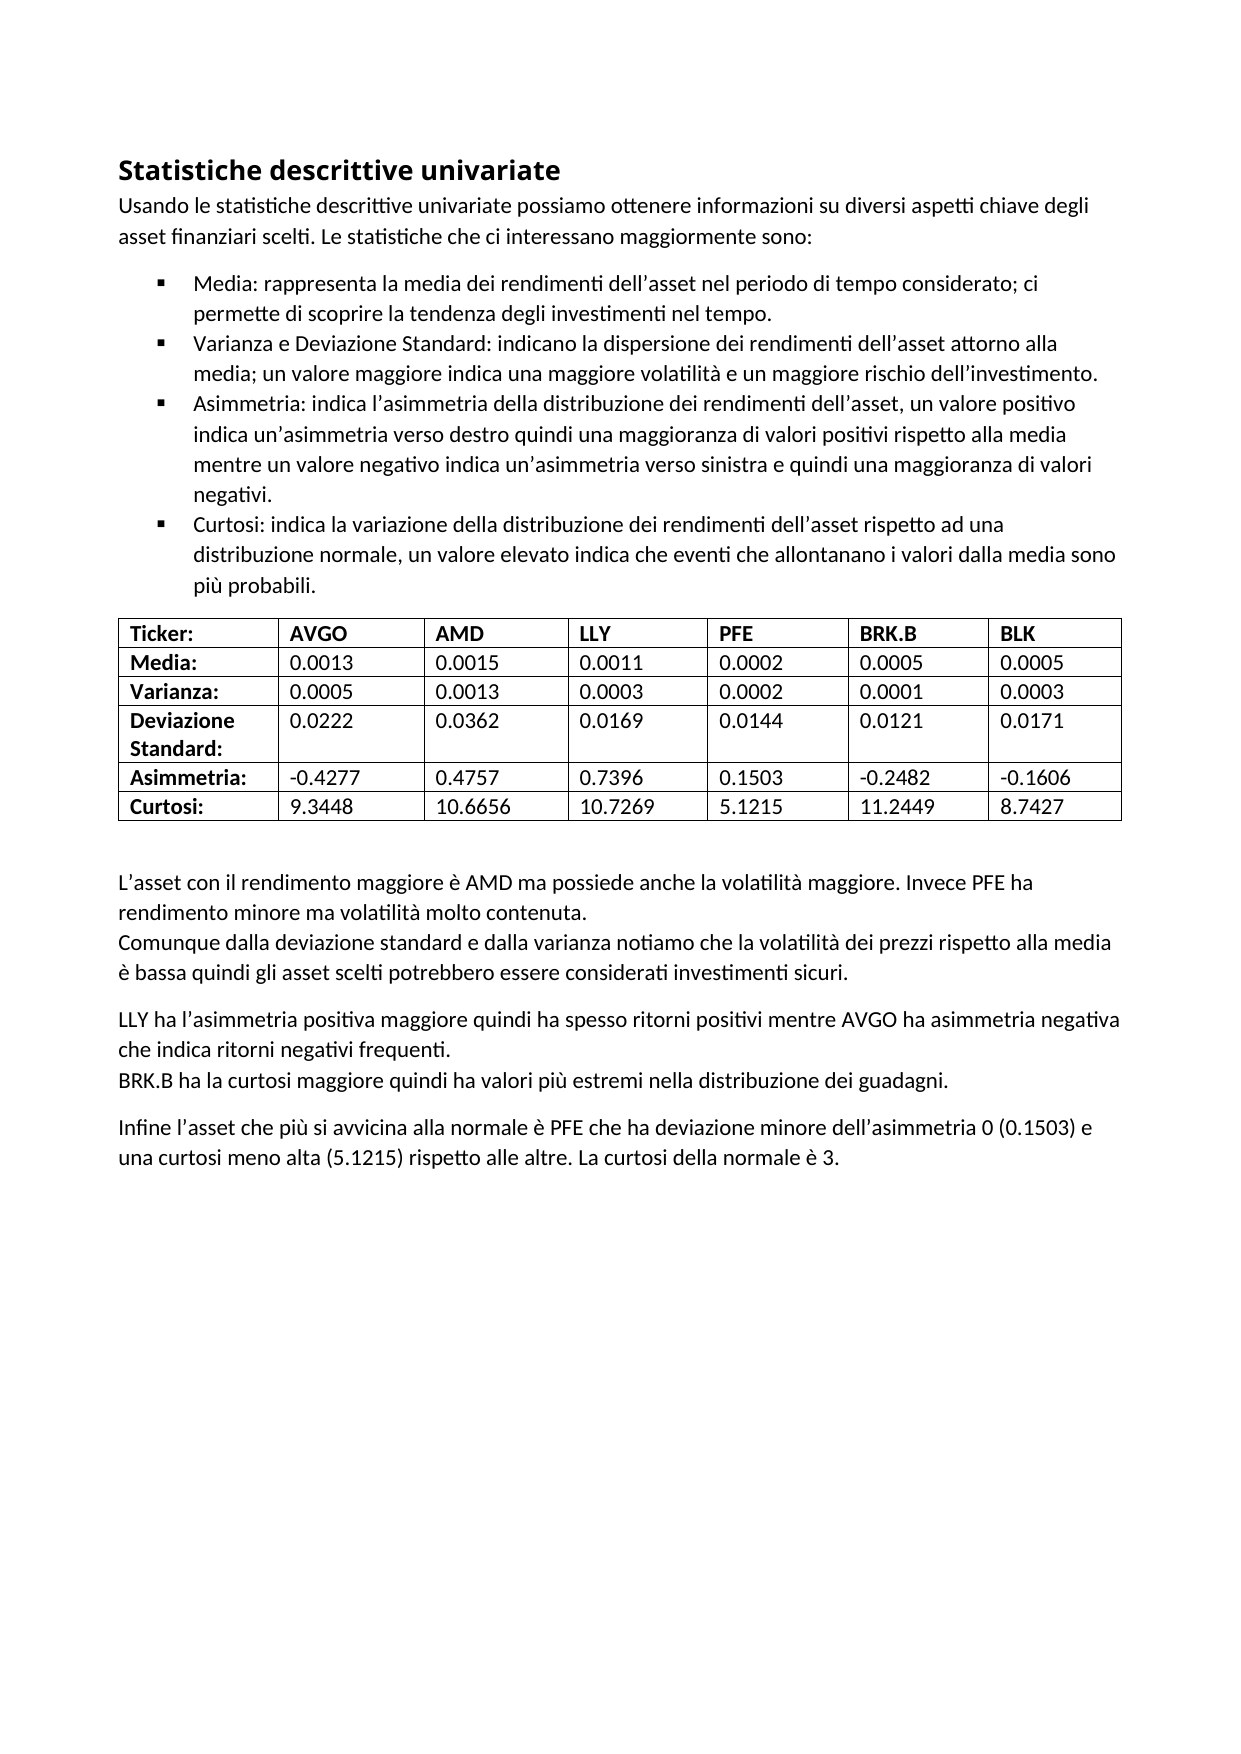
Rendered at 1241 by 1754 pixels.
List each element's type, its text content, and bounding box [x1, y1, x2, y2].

table_cell 9.3448 [279, 792, 424, 820]
subtitle Statistiche descrittive univariate [118, 152, 1122, 189]
table_cell -0.4277 [279, 763, 424, 791]
table_cell 0.0015 [425, 648, 568, 676]
table_header BRK.B [849, 619, 988, 647]
table_cell 0.0011 [569, 648, 707, 676]
table_cell 0.1503 [708, 763, 848, 791]
text LLY ha l’asimmetria positiva maggiore quindi ha spesso ritorni positivi mentre AVGO ha asimmetria negativa che indica ritorni negativi frequenti. BRK.B ha la curtosi maggiore quindi ha valori più estremi nella distribuzione dei guadagni. [118, 1005, 1122, 1094]
table_header LLY [569, 619, 707, 647]
list Varianza e Deviazione Standard: indicano la dispersione dei rendimenti dell’asset attorno alla media; un valore maggiore indica una maggiore volatilità e un maggiore rischio dell’investimento. [156, 329, 1122, 387]
table_cell -0.2482 [849, 763, 988, 791]
table_cell 0.0003 [989, 677, 1121, 705]
text Usando le statistiche descrittive univariate possiamo ottenere informazioni su diversi aspetti chiave degli asset finanziari scelti. Le statistiche che ci interessano maggiormente sono: [118, 192, 1122, 250]
table_cell 0.0222 [279, 706, 424, 762]
table_header BLK [989, 619, 1121, 647]
table_cell 0.0171 [989, 706, 1121, 762]
table_cell 10.6656 [425, 792, 568, 820]
table_cell Deviazione Standard: [119, 706, 278, 762]
table_cell 8.7427 [989, 792, 1121, 820]
table_cell Varianza: [119, 677, 278, 705]
table_cell 0.0003 [569, 677, 707, 705]
table_cell Asimmetria: [119, 763, 278, 791]
table_header AMD [425, 619, 568, 647]
table_cell 5.1215 [708, 792, 848, 820]
table_cell 0.0013 [279, 648, 424, 676]
table_cell 11.2449 [849, 792, 988, 820]
table_cell 0.0121 [849, 706, 988, 762]
list Curtosi: indica la variazione della distribuzione dei rendimenti dell’asset rispetto ad una distribuzione normale, un valore elevato indica che eventi che allontanano i valori dalla media sono più probabili. [156, 510, 1122, 599]
table_cell 0.4757 [425, 763, 568, 791]
table_cell 0.0005 [849, 648, 988, 676]
text Infine l’asset che più si avvicina alla normale è PFE che ha deviazione minore dell’asimmetria 0 (0.1503) e una curtosi meno alta (5.1215) rispetto alle altre. La curtosi della normale è 3. [118, 1113, 1122, 1171]
table_cell 0.0001 [849, 677, 988, 705]
table_cell 0.0144 [708, 706, 848, 762]
text L’asset con il rendimento maggiore è AMD ma possiede anche la volatilità maggiore. Invece PFE ha rendimento minore ma volatilità molto contenuta. Comunque dalla deviazione standard e dalla varianza notiamo che la volatilità dei prezzi rispetto alla media è bassa quindi gli asset scelti potrebbero essere considerati investimenti sicuri. [118, 868, 1122, 987]
list Asimmetria: indica l’asimmetria della distribuzione dei rendimenti dell’asset, un valore positivo indica un’asimmetria verso destro quindi una maggioranza di valori positivi rispetto alla media mentre un valore negativo indica un’asimmetria verso sinistra e quindi una maggioranza di valori negativi. [156, 389, 1122, 508]
table_cell Curtosi: [119, 792, 278, 820]
table_cell Media: [119, 648, 278, 676]
list Media: rappresenta la media dei rendimenti dell’asset nel periodo di tempo considerato; ci permette di scoprire la tendenza degli investimenti nel tempo. [156, 269, 1122, 327]
table_cell 0.0002 [708, 648, 848, 676]
table_cell 0.0002 [708, 677, 848, 705]
table_header Ticker: [119, 619, 278, 647]
table_header PFE [708, 619, 848, 647]
table_cell 10.7269 [569, 792, 707, 820]
table_header AVGO [279, 619, 424, 647]
table_cell 0.0005 [989, 648, 1121, 676]
table_cell 0.0169 [569, 706, 707, 762]
table_cell -0.1606 [989, 763, 1121, 791]
table_cell 0.0362 [425, 706, 568, 762]
table_cell 0.7396 [569, 763, 707, 791]
table_cell 0.0005 [279, 677, 424, 705]
table_cell 0.0013 [425, 677, 568, 705]
